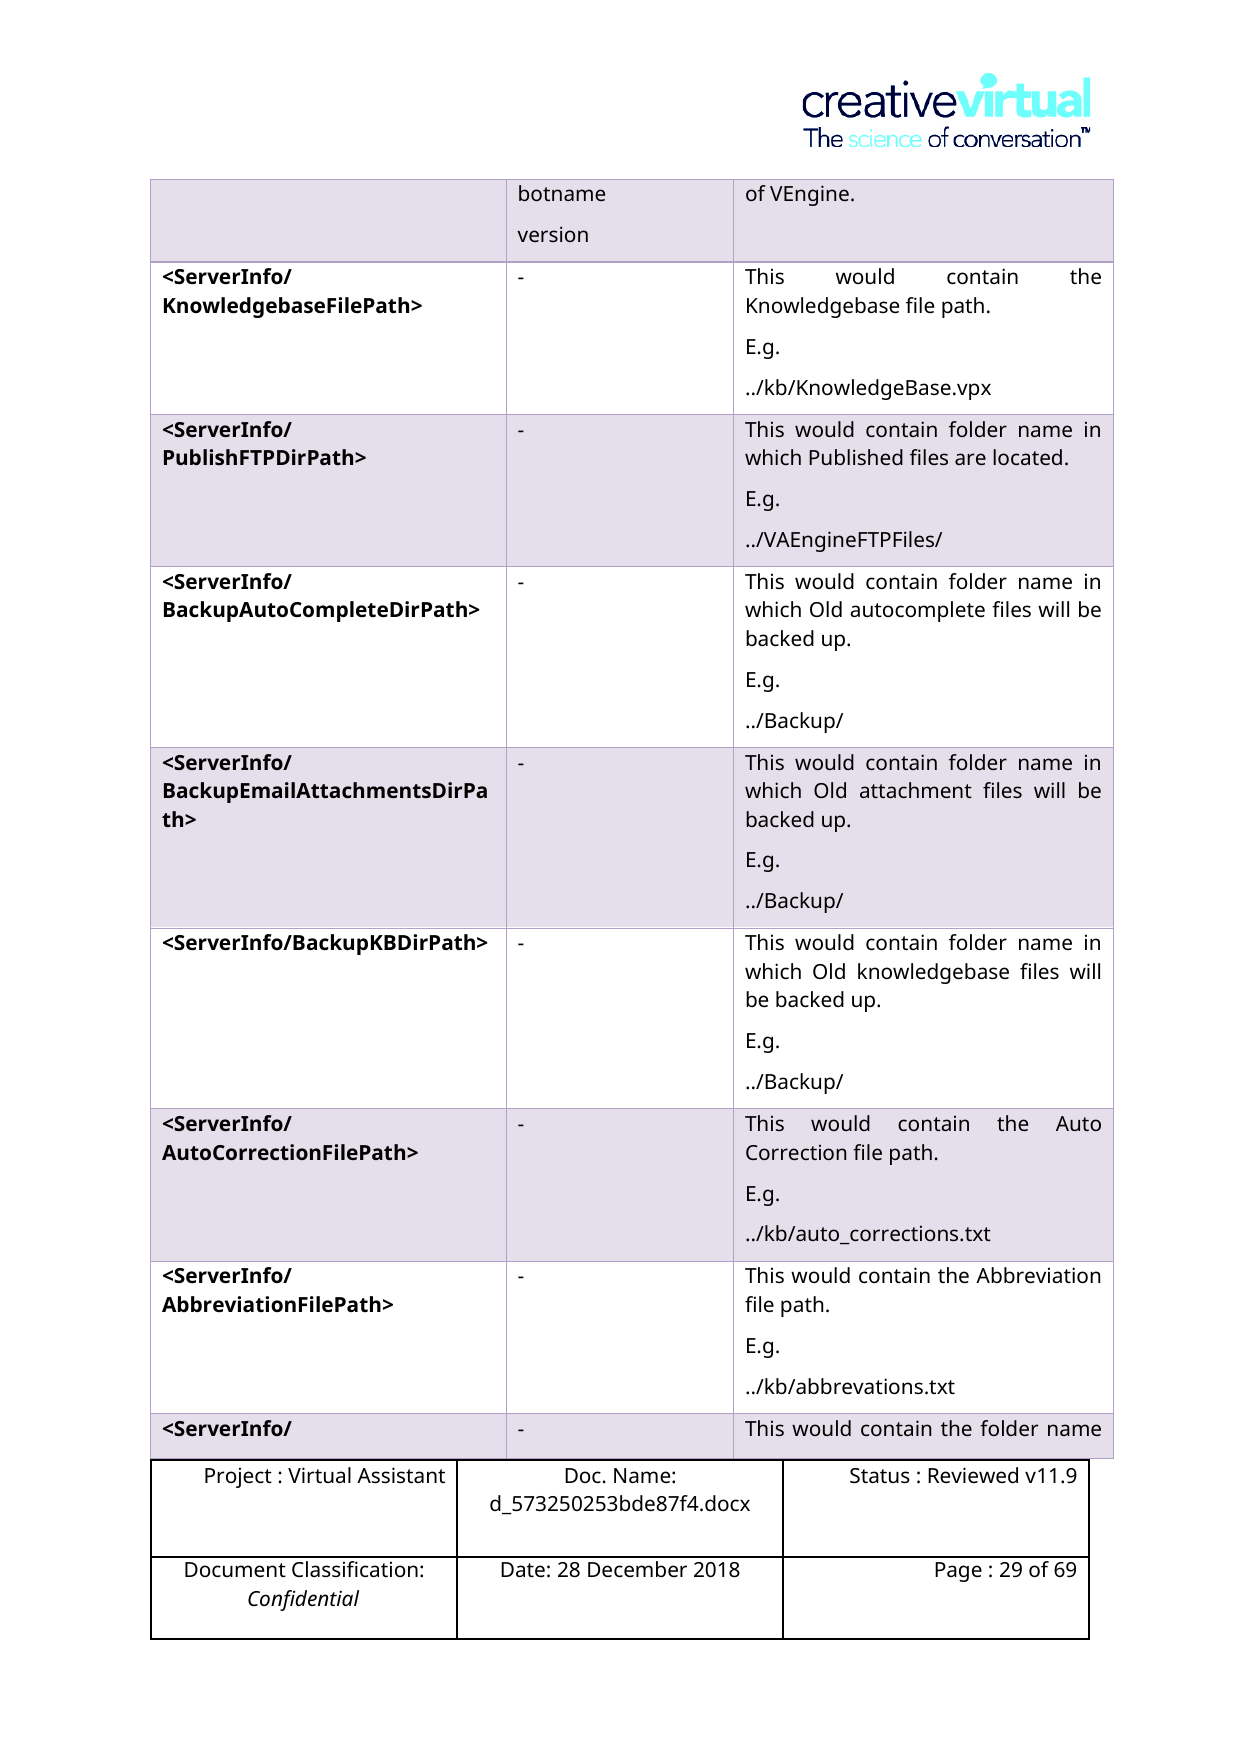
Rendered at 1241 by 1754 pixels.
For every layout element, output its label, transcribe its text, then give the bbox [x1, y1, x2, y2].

table_cell - [507, 1109, 733, 1261]
table_cell - [507, 567, 733, 747]
table_cell This would contain the Abbreviation file path. E.g. ../kb/abbrevations.txt [734, 1262, 1113, 1413]
table_cell This would contain folder name in which Old autocomplete files will be backed up. E.g. ../Backup/ [734, 567, 1113, 747]
table_cell This would contain the Knowledgebase file path. E.g. ../kb/KnowledgeBase.vpx [734, 263, 1113, 414]
table_cell - [507, 1414, 733, 1458]
table_cell This would contain the folder name in which Table Answer files are located. E.g. ../kb/ [734, 1414, 1113, 1458]
table_cell <ServerInfo/BackupEmailAttachmentsDirPath> [151, 748, 506, 927]
table_cell This would contain folder name in which Old knowledgebase files will be backed up. E.g. ../Backup/ [734, 929, 1113, 1108]
table_cell buildnumber releasedate botname version [507, 180, 733, 261]
table_cell <ServerInfo/BackupKBDirPath> [151, 929, 506, 1108]
table_cell This would contain folder name in which Old attachment files will be backed up. E.g. ../Backup/ [734, 748, 1113, 927]
table_cell This would contain folder name in which Published files are located. E.g. ../VAEngineFTPFiles/ [734, 415, 1113, 566]
table_cell <ServerInfo/ TableAnswerFilePath> [151, 1414, 506, 1458]
table_cell This is main node of engine configuration file name. Attributes indicates Build number, Release date, Bot Name and version number of VEngine. [734, 180, 1113, 261]
table_cell This would contain the Auto Correction file path. E.g. ../kb/auto_corrections.txt [734, 1109, 1113, 1261]
table_cell - [507, 748, 733, 927]
table_cell <ServerInfo/ AbbreviationFilePath> [151, 1262, 506, 1413]
table_cell <ServerInfo/BackupAutoCompleteDirPath> [151, 567, 506, 747]
table_cell - [507, 415, 733, 566]
table_cell <ServerInfo/PublishFTPDirPath> [151, 415, 506, 566]
picture [802, 73, 1091, 147]
table_cell <Engine> [151, 180, 506, 261]
table_cell <ServerInfo/ AutoCorrectionFilePath> [151, 1109, 506, 1261]
table_cell - [507, 1262, 733, 1413]
table_cell - [507, 263, 733, 414]
table_cell - [507, 929, 733, 1108]
table_cell <ServerInfo/ KnowledgebaseFilePath> [151, 263, 506, 414]
